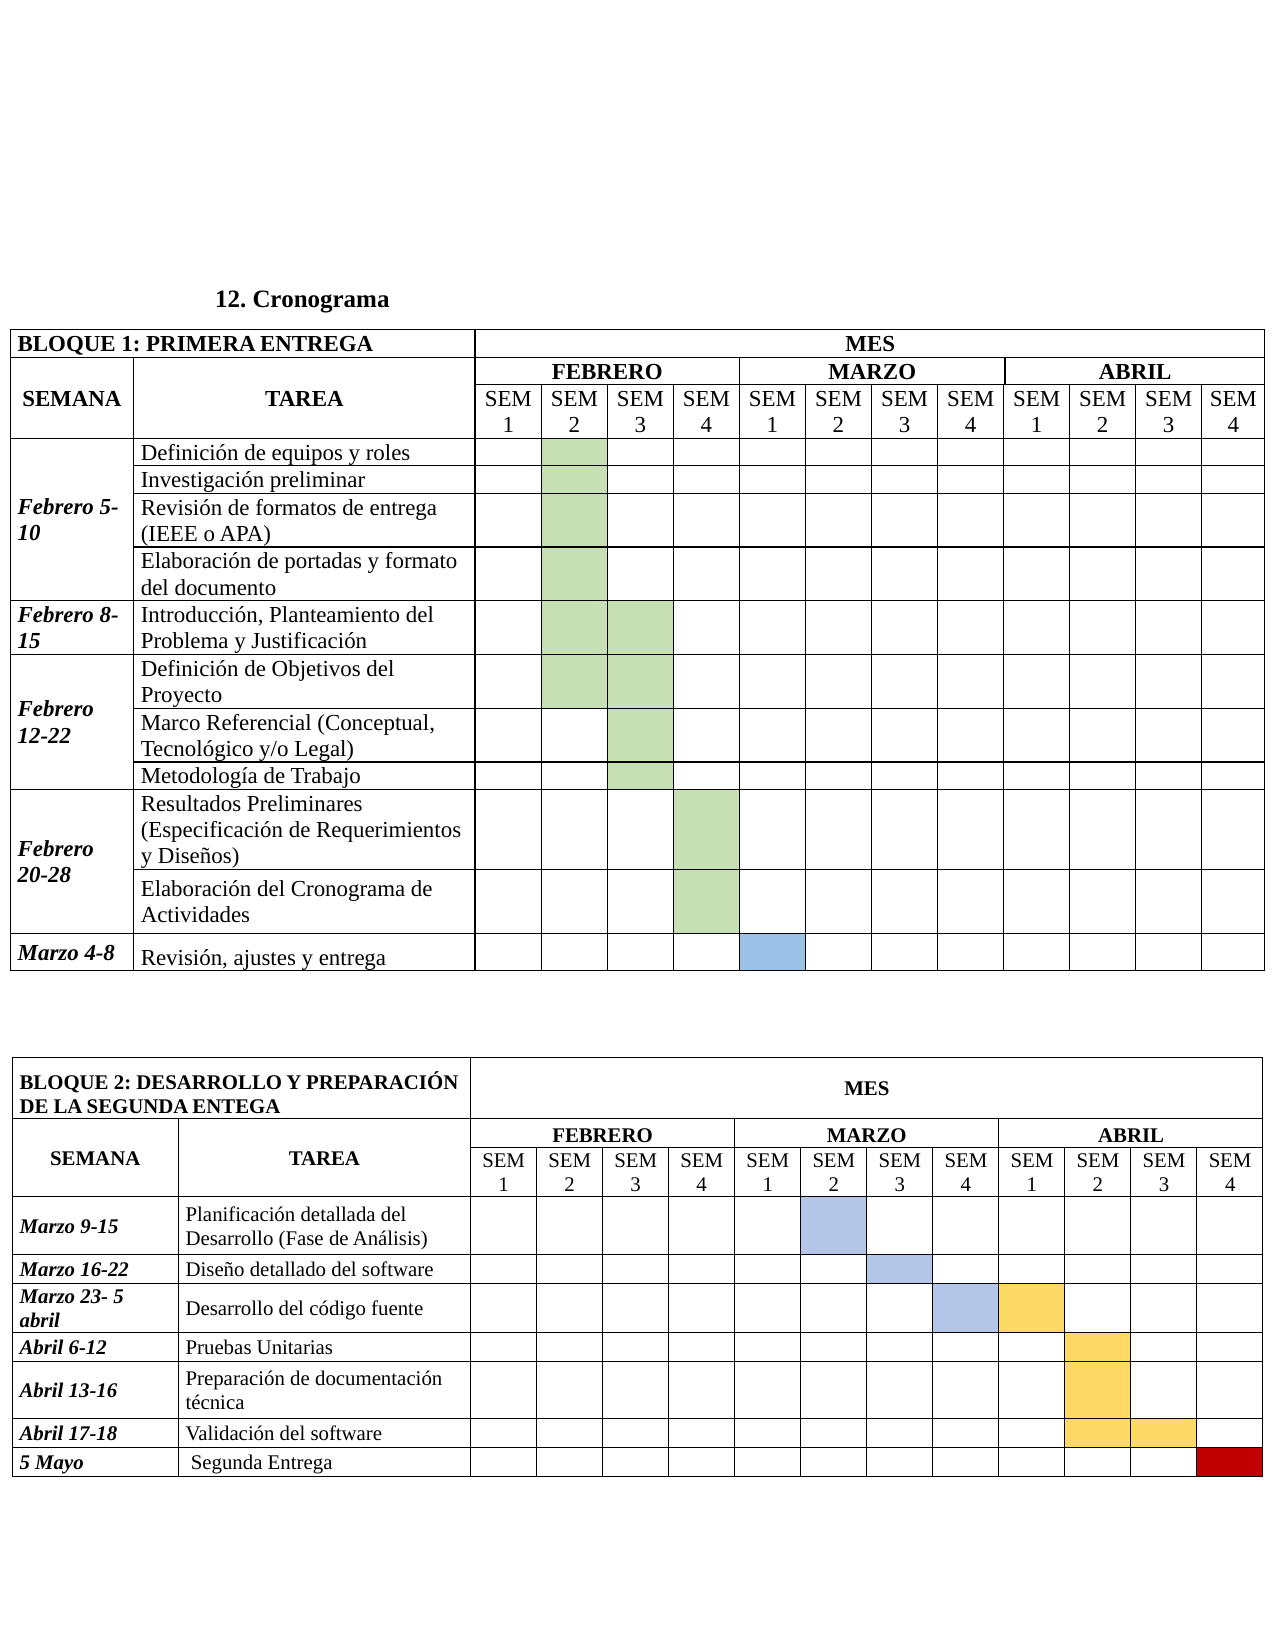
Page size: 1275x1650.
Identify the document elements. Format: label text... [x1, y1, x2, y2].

table_cell [1202, 934, 1264, 970]
table_cell Introducción, Planteamiento del Problema y Justificación [134, 601, 474, 654]
table_cell [1202, 763, 1264, 789]
table_cell [471, 1284, 536, 1332]
table_cell Revisión de formatos de entrega (IEEE o APA) [134, 494, 474, 546]
table_cell [674, 709, 739, 761]
table_cell [806, 601, 871, 654]
table_cell Definición de Objetivos del Proyecto [134, 655, 474, 708]
table_cell [542, 494, 607, 546]
table_cell [476, 494, 541, 546]
table_cell [608, 601, 673, 654]
table_cell SEM 2 [801, 1148, 866, 1196]
table_cell SEM 2 [542, 385, 607, 438]
table_cell [1070, 439, 1135, 465]
table_cell [1197, 1197, 1262, 1254]
table_cell [740, 466, 805, 493]
table_cell [608, 790, 673, 869]
table_cell [608, 870, 673, 933]
table_cell [1202, 655, 1264, 708]
table_cell [471, 1362, 536, 1418]
table_cell Abril 17-18 [13, 1419, 178, 1447]
table_cell [669, 1419, 734, 1447]
table_cell [608, 548, 673, 600]
table_cell [1004, 494, 1069, 546]
table_cell [801, 1197, 866, 1254]
table_cell [1070, 655, 1135, 708]
table_cell [603, 1197, 668, 1254]
table_cell [872, 548, 937, 600]
table_cell [669, 1448, 734, 1476]
table_cell [476, 934, 541, 970]
table_cell [1202, 548, 1264, 600]
table_cell Abril 13-16 [13, 1362, 178, 1418]
table_cell [537, 1255, 602, 1283]
table_cell SEM 1 [471, 1148, 536, 1196]
table_cell [938, 494, 1003, 546]
table_cell [1197, 1448, 1262, 1476]
table_cell [1070, 763, 1135, 789]
table_cell Febrero 20-28 [11, 790, 133, 933]
table_cell [542, 601, 607, 654]
table_cell [542, 709, 607, 761]
table_cell [1070, 494, 1135, 546]
table_cell [471, 1448, 536, 1476]
table_cell [1136, 790, 1201, 869]
table_cell [806, 934, 871, 970]
table_cell [938, 709, 1003, 761]
table_cell SEM 3 [867, 1148, 932, 1196]
table_cell [542, 655, 607, 708]
table_cell [608, 494, 673, 546]
table_cell [740, 870, 805, 933]
table_cell SEM 2 [1065, 1148, 1130, 1196]
table_cell [735, 1333, 800, 1361]
table_cell [801, 1448, 866, 1476]
table_cell [999, 1255, 1064, 1283]
table_cell [542, 870, 607, 933]
table_cell [740, 601, 805, 654]
table_cell [1202, 790, 1264, 869]
table_cell [740, 655, 805, 708]
table_cell Planificación detallada del Desarrollo (Fase de Análisis) [179, 1197, 470, 1254]
table_cell TAREA [134, 358, 474, 438]
table_cell [476, 601, 541, 654]
table_cell [1136, 548, 1201, 600]
table_cell [1004, 601, 1069, 654]
table_cell [1065, 1197, 1130, 1254]
table_cell [1004, 655, 1069, 708]
table_cell [1004, 466, 1069, 493]
table_cell SEM 3 [1131, 1148, 1196, 1196]
table_cell [1070, 934, 1135, 970]
table_cell [740, 494, 805, 546]
table_cell [542, 466, 607, 493]
table_cell [542, 790, 607, 869]
table_cell [938, 439, 1003, 465]
table_header MES [471, 1058, 1262, 1118]
table_cell [476, 870, 541, 933]
table_cell [1070, 790, 1135, 869]
table_cell [603, 1255, 668, 1283]
table_cell [537, 1448, 602, 1476]
table_cell [1202, 601, 1264, 654]
table_cell SEMANA [11, 358, 133, 438]
table_cell [1136, 655, 1201, 708]
table_cell [933, 1362, 998, 1418]
table_cell [867, 1448, 932, 1476]
table_cell [999, 1362, 1064, 1418]
table_cell Marzo 23- 5 abril [13, 1284, 178, 1332]
table_cell [674, 934, 739, 970]
table_cell [999, 1419, 1064, 1447]
table_cell [806, 709, 871, 761]
table_cell [938, 763, 1003, 789]
table_cell [1197, 1419, 1262, 1447]
table_cell Abril 6-12 [13, 1333, 178, 1361]
table_cell [872, 934, 937, 970]
table_cell [1197, 1255, 1262, 1283]
table_cell [740, 548, 805, 600]
table_cell Metodología de Trabajo [134, 763, 474, 789]
table_cell SEM 1 [735, 1148, 800, 1196]
table_cell FEBRERO [471, 1119, 734, 1147]
table_cell [537, 1284, 602, 1332]
table_cell [806, 439, 871, 465]
table_cell Validación del software [179, 1419, 470, 1447]
table_cell [1065, 1255, 1130, 1283]
table_cell [1136, 439, 1201, 465]
table_cell [537, 1333, 602, 1361]
table_cell [872, 655, 937, 708]
table_cell [1070, 466, 1135, 493]
table_cell [603, 1362, 668, 1418]
table_cell [999, 1197, 1064, 1254]
table_cell [806, 466, 871, 493]
table_cell SEM 4 [674, 385, 739, 438]
table_cell [674, 763, 739, 789]
table_cell [806, 548, 871, 600]
table_cell [1004, 548, 1069, 600]
table_cell Segunda Entrega [179, 1448, 470, 1476]
table_cell [938, 466, 1003, 493]
table_cell [872, 870, 937, 933]
table_cell [476, 709, 541, 761]
table_cell [801, 1362, 866, 1418]
table_header BLOQUE 1: PRIMERA ENTREGA [11, 330, 474, 357]
table_cell [1131, 1255, 1196, 1283]
table_cell [867, 1419, 932, 1447]
table_cell [1070, 870, 1135, 933]
table_cell [999, 1284, 1064, 1332]
table_cell [1070, 548, 1135, 600]
table_cell SEM 1 [999, 1148, 1064, 1196]
table_cell [806, 870, 871, 933]
table_cell [476, 439, 541, 465]
table_cell [933, 1448, 998, 1476]
table_cell [608, 439, 673, 465]
table_cell [872, 709, 937, 761]
table_cell [867, 1362, 932, 1418]
table_cell MARZO [735, 1119, 998, 1147]
table_cell [542, 439, 607, 465]
table_cell [1197, 1333, 1262, 1361]
table_cell [933, 1333, 998, 1361]
table_cell [1004, 439, 1069, 465]
table_cell [806, 763, 871, 789]
table_cell Elaboración del Cronograma de Actividades [134, 870, 474, 933]
table_cell [1004, 709, 1069, 761]
table_cell SEM 3 [872, 385, 937, 438]
table_cell [933, 1419, 998, 1447]
table_cell [537, 1362, 602, 1418]
table_cell [938, 601, 1003, 654]
table_cell Elaboración de portadas y formato del documento [134, 548, 474, 600]
table_cell SEM 3 [608, 385, 673, 438]
table_cell SEM 4 [669, 1148, 734, 1196]
table_cell [1131, 1333, 1196, 1361]
table_cell [872, 494, 937, 546]
table_cell [938, 548, 1003, 600]
table_cell Desarrollo del código fuente [179, 1284, 470, 1332]
table_cell [1131, 1197, 1196, 1254]
table_cell [603, 1419, 668, 1447]
table_cell [735, 1419, 800, 1447]
table_cell [801, 1255, 866, 1283]
table_cell SEM 4 [938, 385, 1003, 438]
table_cell [1004, 763, 1069, 789]
table_cell [1197, 1284, 1262, 1332]
table_cell [1065, 1284, 1130, 1332]
table_cell [872, 763, 937, 789]
table_cell SEM 2 [537, 1148, 602, 1196]
table_cell MARZO [740, 358, 1004, 384]
table_cell [1070, 601, 1135, 654]
table_cell [603, 1448, 668, 1476]
table_cell [740, 934, 805, 970]
table_cell [1136, 709, 1201, 761]
table_cell [608, 763, 673, 789]
table_cell Pruebas Unitarias [179, 1333, 470, 1361]
table_cell [674, 790, 739, 869]
table_cell [471, 1255, 536, 1283]
table_cell [933, 1255, 998, 1283]
table_cell [603, 1284, 668, 1332]
table_cell 5 Mayo [13, 1448, 178, 1476]
table_cell Febrero 12-22 [11, 655, 133, 789]
table_cell Preparación de documentación técnica [179, 1362, 470, 1418]
table_cell SEM 1 [740, 385, 805, 438]
table_cell SEM 3 [603, 1148, 668, 1196]
table_cell [740, 439, 805, 465]
table_cell [872, 439, 937, 465]
table_cell [735, 1197, 800, 1254]
table_cell [1136, 870, 1201, 933]
table_cell [1004, 790, 1069, 869]
table_cell SEM 1 [1004, 385, 1069, 438]
table_cell Diseño detallado del software [179, 1255, 470, 1283]
table_cell [740, 763, 805, 789]
table_cell [476, 655, 541, 708]
table_cell [1202, 709, 1264, 761]
table_cell [674, 466, 739, 493]
table_cell [740, 709, 805, 761]
table_cell [938, 655, 1003, 708]
table_cell SEM 2 [806, 385, 871, 438]
table_cell [1202, 870, 1264, 933]
table_cell [735, 1255, 800, 1283]
table_cell [542, 934, 607, 970]
table_cell [938, 790, 1003, 869]
table_cell FEBRERO [476, 358, 739, 384]
table_cell [1202, 439, 1264, 465]
table_cell [674, 601, 739, 654]
table_cell [674, 655, 739, 708]
table_cell ABRIL [1006, 358, 1264, 384]
table_cell [674, 548, 739, 600]
table_cell [537, 1197, 602, 1254]
table_cell [669, 1362, 734, 1418]
table_cell [1136, 466, 1201, 493]
table_cell [806, 655, 871, 708]
table_cell [1065, 1362, 1130, 1418]
table_cell [669, 1284, 734, 1332]
table_cell [801, 1333, 866, 1361]
table_cell [872, 601, 937, 654]
table_cell [603, 1333, 668, 1361]
table_cell [476, 466, 541, 493]
table_cell [1202, 466, 1264, 493]
table_cell [1131, 1362, 1196, 1418]
table_cell [867, 1284, 932, 1332]
table_cell Marco Referencial (Conceptual, Tecnológico y/o Legal) [134, 709, 474, 761]
table_cell [933, 1197, 998, 1254]
table_cell SEM 2 [1070, 385, 1135, 438]
table_cell Definición de equipos y roles [134, 439, 474, 465]
table_cell SEM 4 [1197, 1148, 1262, 1196]
table_cell Investigación preliminar [134, 466, 474, 493]
table_cell [999, 1448, 1064, 1476]
table_cell [608, 934, 673, 970]
table_cell [1065, 1419, 1130, 1447]
table_cell [1065, 1448, 1130, 1476]
table_cell [1136, 934, 1201, 970]
table_cell [542, 763, 607, 789]
table_cell Revisión, ajustes y entrega [134, 934, 474, 970]
list Cronograma [215, 284, 1098, 313]
table_cell [938, 870, 1003, 933]
table_cell [476, 548, 541, 600]
table_cell [806, 790, 871, 869]
table_cell [471, 1197, 536, 1254]
table_cell [669, 1255, 734, 1283]
table_cell [806, 494, 871, 546]
table_cell Febrero 8-15 [11, 601, 133, 654]
table_cell SEM 4 [1202, 385, 1264, 438]
table_cell [1202, 494, 1264, 546]
table_cell [471, 1419, 536, 1447]
table_cell [1070, 709, 1135, 761]
table_cell [542, 548, 607, 600]
table_cell [933, 1284, 998, 1332]
table_cell SEM 4 [933, 1148, 998, 1196]
table_cell [669, 1333, 734, 1361]
table_cell [674, 870, 739, 933]
table_cell Marzo 9-15 [13, 1197, 178, 1254]
table_header BLOQUE 2: DESARROLLO Y PREPARACIÓN DE LA SEGUNDA ENTEGA [13, 1058, 470, 1118]
table_cell [1004, 870, 1069, 933]
table_cell [735, 1362, 800, 1418]
table_cell [1136, 494, 1201, 546]
table_header MES [476, 330, 1264, 357]
table_cell [867, 1197, 932, 1254]
table_cell [801, 1419, 866, 1447]
table_cell [872, 466, 937, 493]
table_cell [476, 763, 541, 789]
table_cell [608, 466, 673, 493]
table_cell [1136, 601, 1201, 654]
table_cell [471, 1333, 536, 1361]
table_cell [872, 790, 937, 869]
table_cell [537, 1419, 602, 1447]
table_cell [735, 1284, 800, 1332]
table_cell [1131, 1448, 1196, 1476]
table_cell [1065, 1333, 1130, 1361]
table_cell [669, 1197, 734, 1254]
table_cell [1004, 934, 1069, 970]
table_cell [740, 790, 805, 869]
table_cell [867, 1333, 932, 1361]
table_cell [1131, 1284, 1196, 1332]
table_cell [735, 1448, 800, 1476]
table_cell SEM 1 [476, 385, 541, 438]
table_cell [867, 1255, 932, 1283]
table_cell [1131, 1419, 1196, 1447]
table_cell [999, 1333, 1064, 1361]
table_cell [674, 439, 739, 465]
table_cell TAREA [179, 1119, 470, 1196]
table_cell Marzo 16-22 [13, 1255, 178, 1283]
table_cell [1197, 1362, 1262, 1418]
table_cell Febrero 5-10 [11, 439, 133, 600]
table_cell [938, 934, 1003, 970]
table_cell [801, 1284, 866, 1332]
table_cell ABRIL [999, 1119, 1262, 1147]
table_cell [608, 655, 673, 708]
table_cell Resultados Preliminares (Especificación de Requerimientos y Diseños) [134, 790, 474, 869]
table_cell [674, 494, 739, 546]
table_cell [1136, 763, 1201, 789]
table_cell SEM 3 [1136, 385, 1201, 438]
table_cell [608, 709, 673, 761]
table_cell [476, 790, 541, 869]
table_cell Marzo 4-8 [11, 934, 133, 970]
table_cell SEMANA [13, 1119, 178, 1196]
